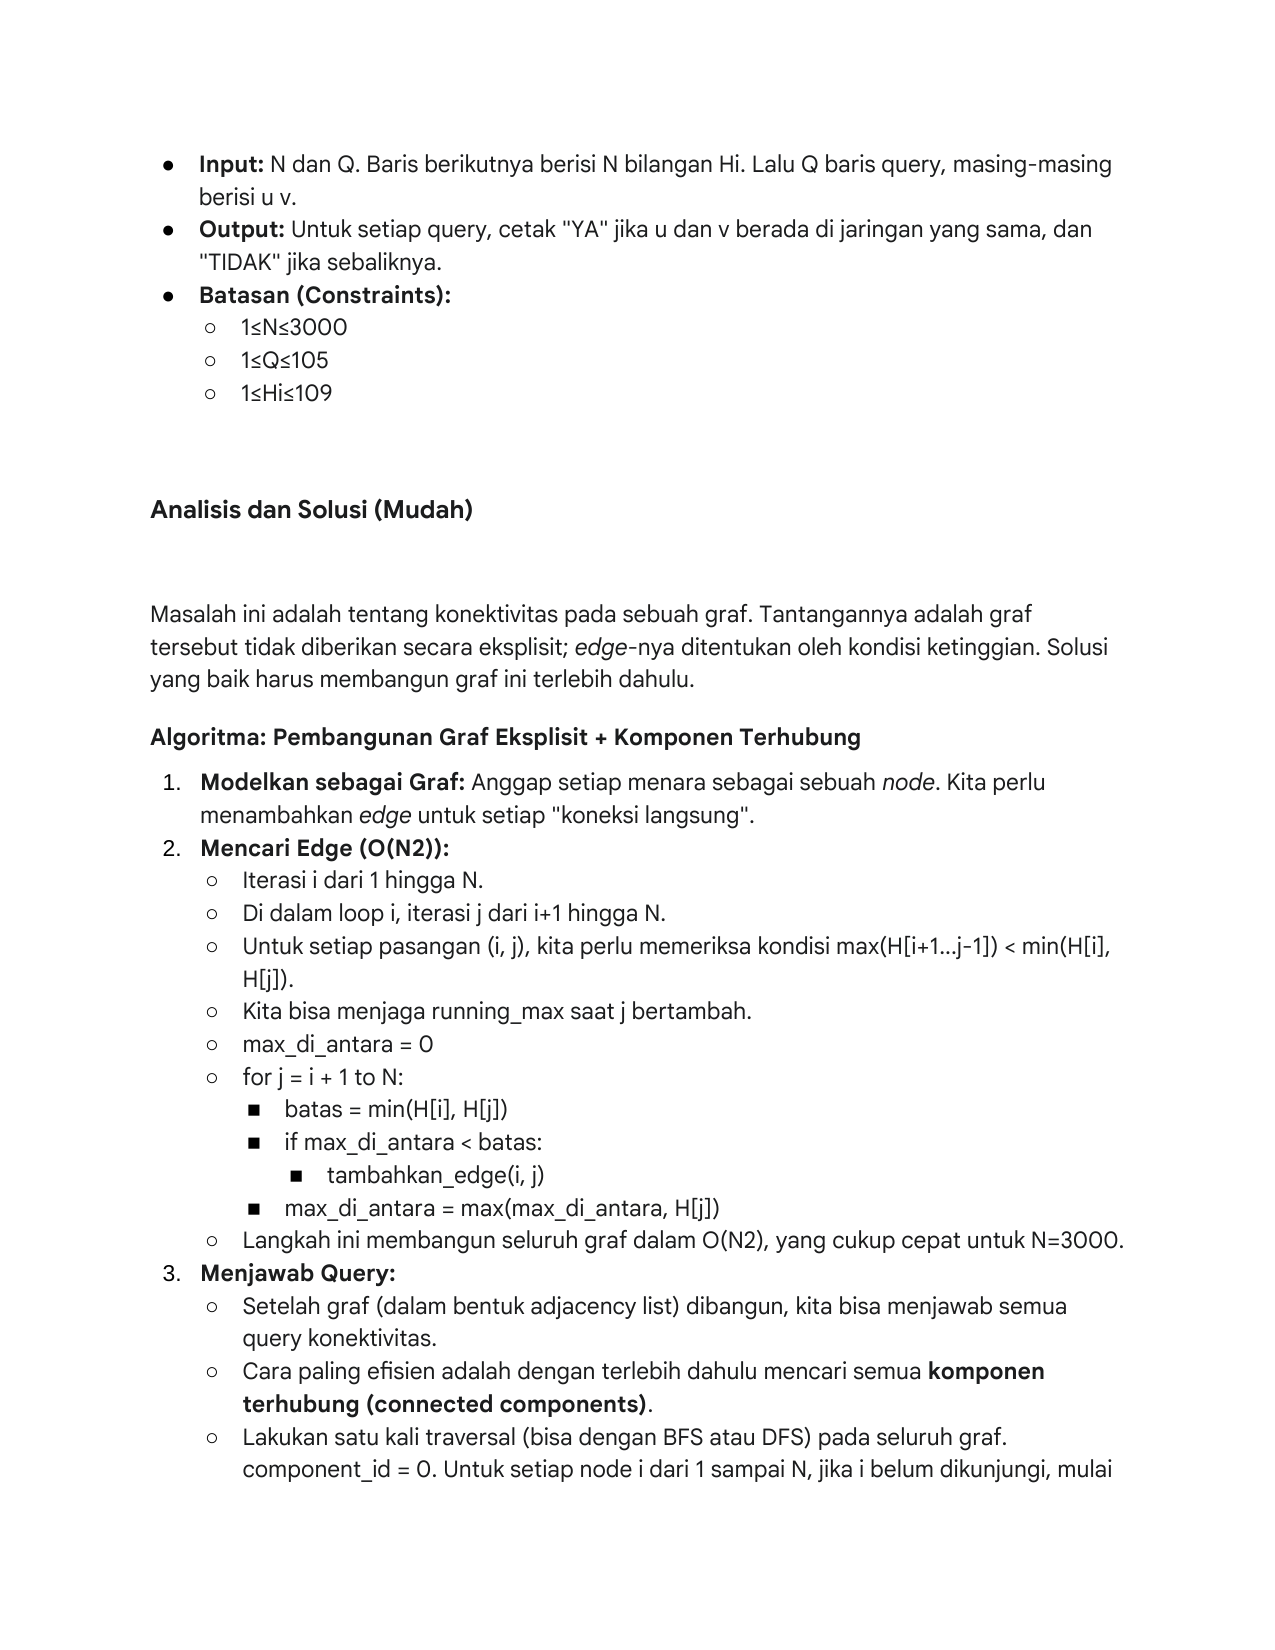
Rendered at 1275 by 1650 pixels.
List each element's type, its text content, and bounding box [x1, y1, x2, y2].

list 1≤Hi​≤109 [203, 379, 1125, 408]
list Cara paling efisien adalah dengan terlebih dahulu mencari semua komponen terhubung (connected components). [205, 1357, 1125, 1419]
list Batasan (Constraints): [161, 281, 1125, 309]
list 1≤Q≤105 [203, 346, 1125, 375]
list Input: N dan Q. Baris berikutnya berisi N bilangan Hi​. Lalu Q baris query, masing-masing berisi u v. [161, 150, 1125, 211]
list for j = i + 1 to N: [205, 1063, 1125, 1092]
list Iterasi i dari 1 hingga N. [205, 867, 1125, 896]
list Kita bisa menjaga running_max saat j bertambah. [205, 998, 1125, 1026]
list if max_di_antara < batas: [247, 1128, 1125, 1157]
list Menjawab Query: [162, 1259, 1125, 1288]
list Setelah graf (dalam bentuk adjacency list) dibangun, kita bisa menjawab semua query konektivitas. [205, 1292, 1125, 1353]
text Algoritma: Pembangunan Graf Eksplisit + Komponen Terhubung [150, 723, 1125, 752]
subtitle Analisis dan Solusi (Mudah) [150, 494, 1125, 526]
list max_di_antara = 0 [205, 1030, 1125, 1059]
list Mencari Edge (O(N2)): [162, 834, 1125, 863]
list Untuk setiap pasangan (i, j), kita perlu memeriksa kondisi max(H[i+1...j-1]) < min(H[i], H[j]). [205, 932, 1125, 994]
text Masalah ini adalah tentang konektivitas pada sebuah graf. Tantangannya adalah graf tersebut tidak diberikan secara eksplisit; edge-nya ditentukan oleh kondisi ketinggian. Solusi yang baik harus membangun graf ini terlebih dahulu. [150, 600, 1125, 694]
list Langkah ini membangun seluruh graf dalam O(N2), yang cukup cepat untuk N=3000. [205, 1227, 1125, 1255]
list tambahkan_edge(i, j) [289, 1161, 1125, 1190]
list Output: Untuk setiap query, cetak "YA" jika u dan v berada di jaringan yang sama, dan "TIDAK" jika sebaliknya. [161, 215, 1125, 277]
list max_di_antara = max(max_di_antara, H[j]) [247, 1194, 1125, 1223]
list Di dalam loop i, iterasi j dari i+1 hingga N. [205, 899, 1125, 928]
list Modelkan sebagai Graf: Anggap setiap menara sebagai sebuah node. Kita perlu menambahkan edge untuk setiap "koneksi langsung". [162, 769, 1125, 830]
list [205, 1423, 1125, 1484]
list batas = min(H[i], H[j]) [247, 1096, 1125, 1124]
list 1≤N≤3000 [203, 313, 1125, 342]
